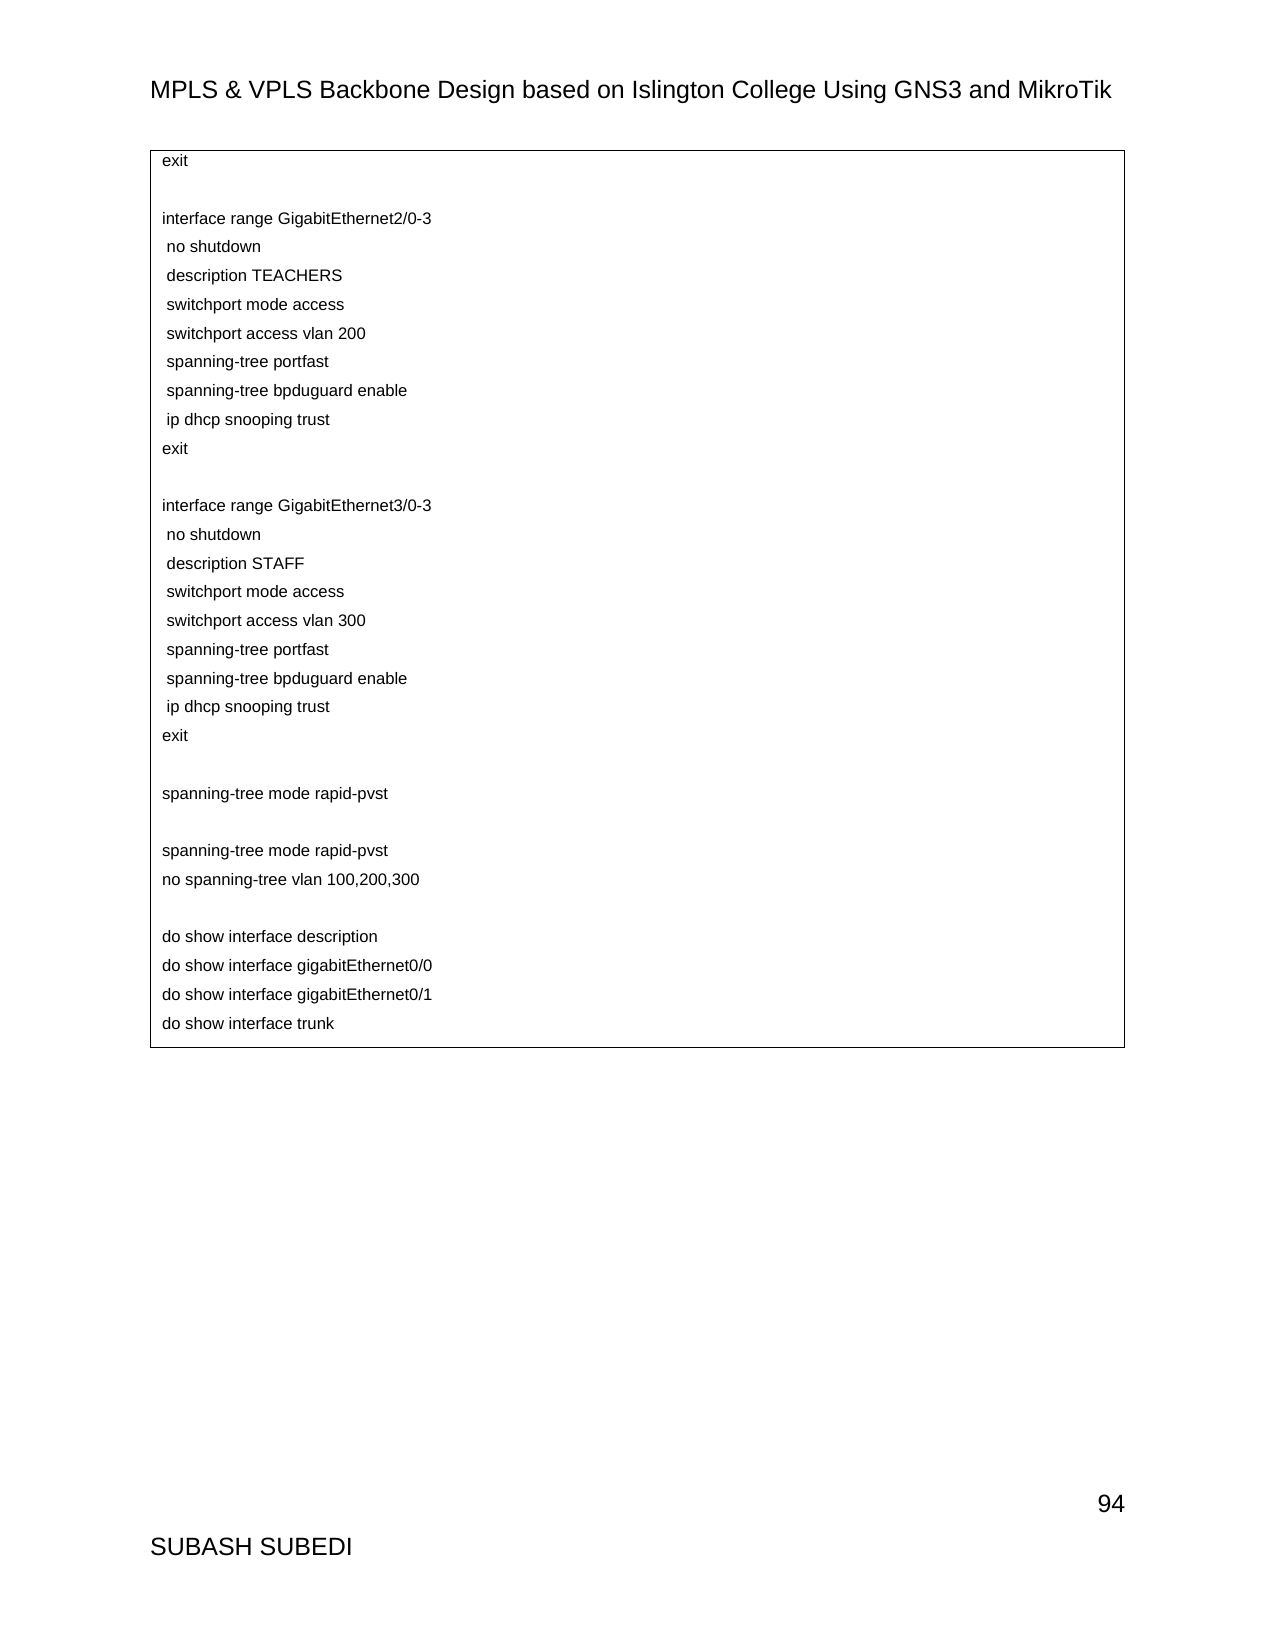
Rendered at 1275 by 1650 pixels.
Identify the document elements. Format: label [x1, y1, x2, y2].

table_header [151, 151, 1124, 1047]
